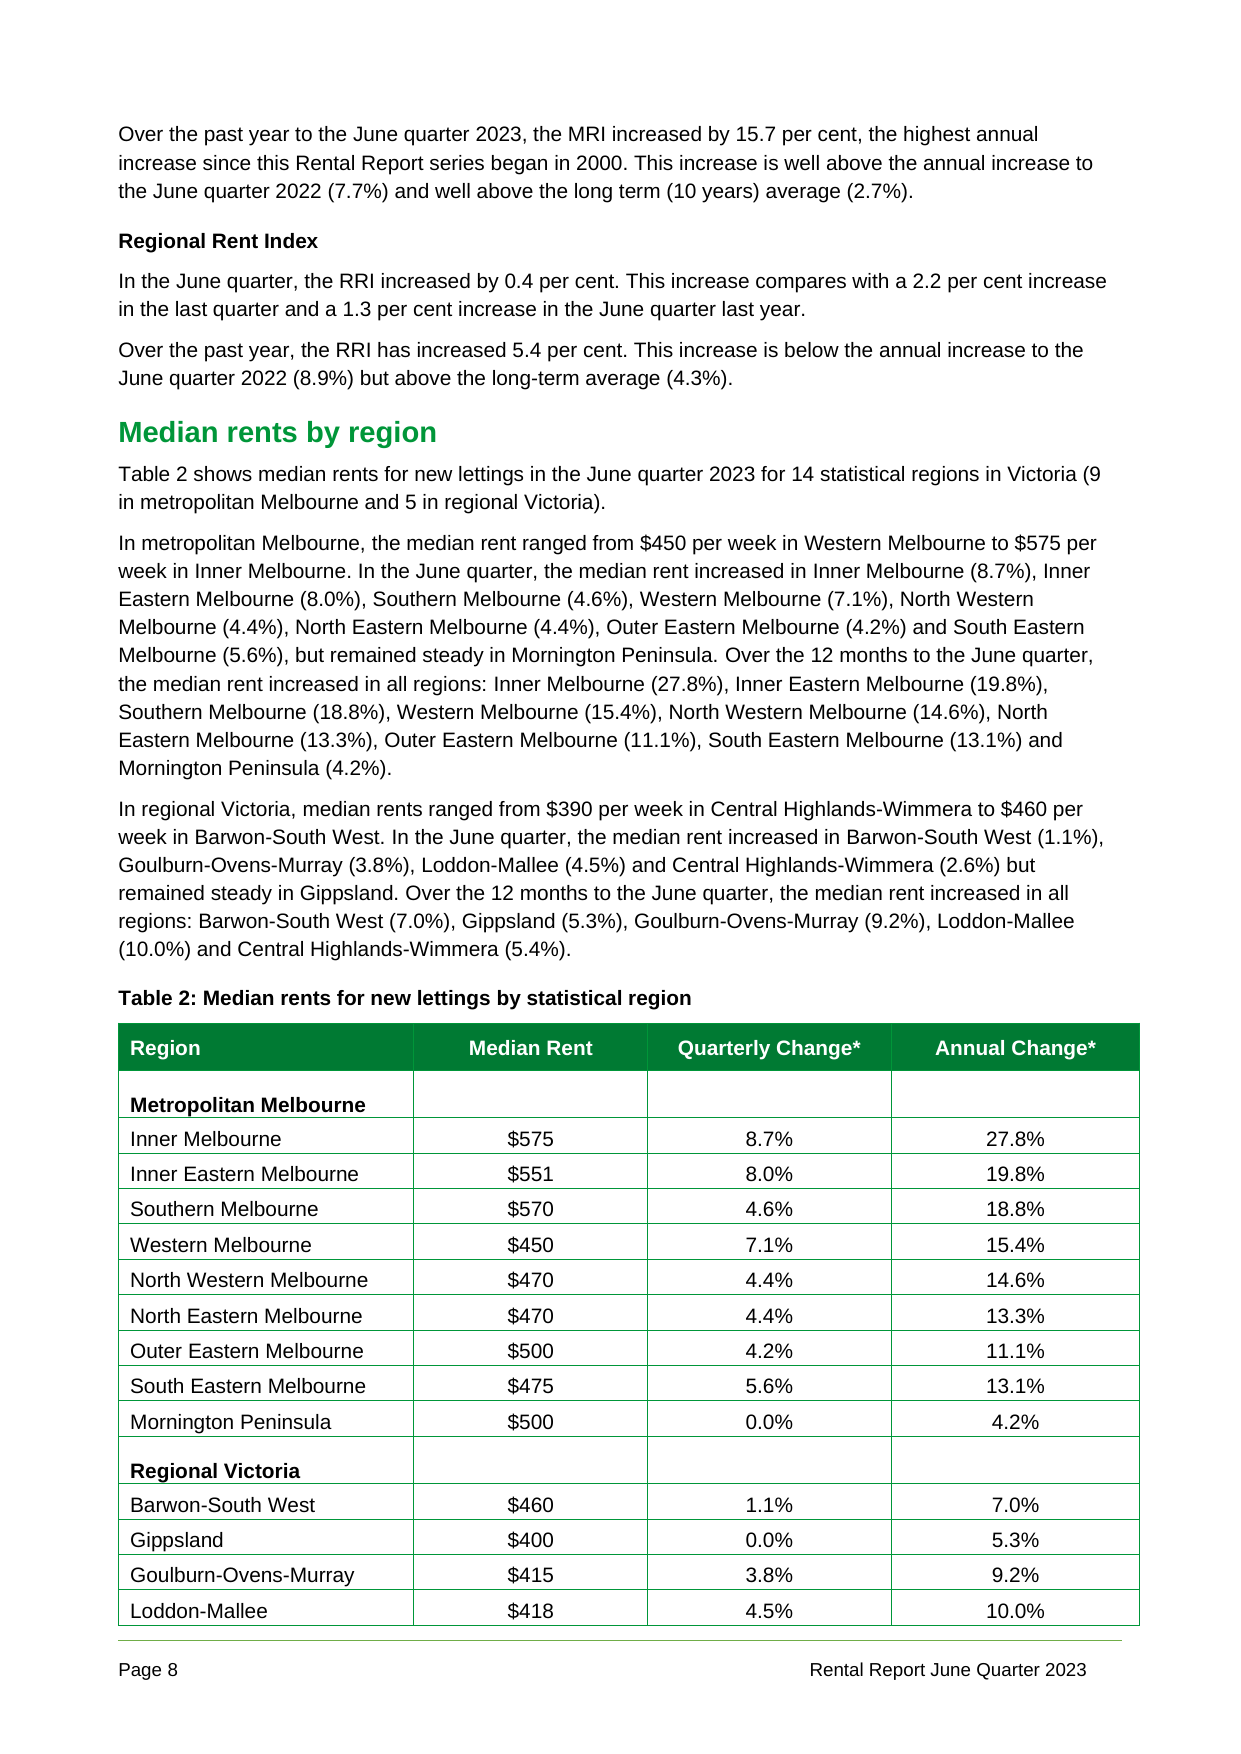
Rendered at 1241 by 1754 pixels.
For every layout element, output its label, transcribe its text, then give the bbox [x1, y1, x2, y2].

table_cell 10.0% [892, 1590, 1139, 1625]
table_cell 19.8% [892, 1154, 1139, 1188]
table_cell 13.1% [892, 1366, 1139, 1400]
table_cell [648, 1071, 891, 1117]
table_cell 7.1% [648, 1224, 891, 1259]
table_cell $475 [414, 1366, 647, 1400]
table_cell $450 [414, 1224, 647, 1259]
table_cell 7.0% [892, 1484, 1139, 1518]
table_cell 14.6% [892, 1260, 1139, 1294]
table_header Quarterly Change* [648, 1024, 891, 1070]
table_cell $551 [414, 1154, 647, 1188]
table_cell $460 [414, 1484, 647, 1518]
table_cell 4.2% [892, 1401, 1139, 1436]
table_cell Inner Melbourne [119, 1118, 413, 1152]
table_cell 0.0% [648, 1401, 891, 1436]
text Over the past year to the June quarter 2023, the MRI increased by 15.7 per cent, the highest annual increase since this Rental Report series began in 2000. This increase is well above the annual increase to the June quarter 2022 (7.7%) and well above the long term (10 years) average (2.7%). [118, 118, 1122, 202]
table_cell 0.0% [648, 1520, 891, 1554]
table_cell South Eastern Melbourne [119, 1366, 413, 1400]
table_cell $570 [414, 1189, 647, 1223]
table_cell Mornington Peninsula [119, 1401, 413, 1436]
table_cell 9.2% [892, 1555, 1139, 1589]
table_cell 3.8% [648, 1555, 891, 1589]
table_header Median Rent [414, 1024, 647, 1070]
table_cell 8.7% [648, 1118, 891, 1152]
table_cell Metropolitan Melbourne [119, 1071, 413, 1117]
table_cell $500 [414, 1401, 647, 1436]
table_cell [414, 1437, 647, 1483]
table_cell $418 [414, 1590, 647, 1625]
table_cell [892, 1437, 1139, 1483]
table_cell $470 [414, 1260, 647, 1294]
subtitle Median rents by region [118, 415, 1122, 448]
table_cell Outer Eastern Melbourne [119, 1331, 413, 1365]
text Table 2: Median rents for new lettings by statistical region [118, 986, 1122, 1010]
table_cell Goulburn-Ovens-Murray [119, 1555, 413, 1589]
table_cell 4.5% [648, 1590, 891, 1625]
table_cell 13.3% [892, 1295, 1139, 1329]
text In regional Victoria, median rents ranged from $390 per week in Central Highlands-Wimmera to $460 per week in Barwon-South West. In the June quarter, the median rent increased in Barwon-South West (1.1%), Goulburn-Ovens-Murray (3.8%), Loddon-Mallee (4.5%) and Central Highlands-Wimmera (2.6%) but remained steady in Gippsland. Over the 12 months to the June quarter, the median rent increased in all regions: Barwon-South West (7.0%), Gippsland (5.3%), Goulburn-Ovens-Murray (9.2%), Loddon-Mallee (10.0%) and Central Highlands-Wimmera (5.4%). [118, 792, 1122, 961]
table_cell 8.0% [648, 1154, 891, 1188]
table_cell Regional Victoria [119, 1437, 413, 1483]
table_cell North Western Melbourne [119, 1260, 413, 1294]
table_cell 11.1% [892, 1331, 1139, 1365]
table_cell North Eastern Melbourne [119, 1295, 413, 1329]
table_cell 15.4% [892, 1224, 1139, 1259]
text In metropolitan Melbourne, the median rent ranged from $450 per week in Western Melbourne to $575 per week in Inner Melbourne. In the June quarter, the median rent increased in Inner Melbourne (8.7%), Inner Eastern Melbourne (8.0%), Southern Melbourne (4.6%), Western Melbourne (7.1%), North Western Melbourne (4.4%), North Eastern Melbourne (4.4%), Outer Eastern Melbourne (4.2%) and South Eastern Melbourne (5.6%), but remained steady in Mornington Peninsula. Over the 12 months to the June quarter, the median rent increased in all regions: Inner Melbourne (27.8%), Inner Eastern Melbourne (19.8%), Southern Melbourne (18.8%), Western Melbourne (15.4%), North Western Melbourne (14.6%), North Eastern Melbourne (13.3%), Outer Eastern Melbourne (11.1%), South Eastern Melbourne (13.1%) and Mornington Peninsula (4.2%). [118, 527, 1122, 780]
table_cell Gippsland [119, 1520, 413, 1554]
table_cell Barwon-South West [119, 1484, 413, 1518]
table_cell [648, 1437, 891, 1483]
table_cell Loddon-Mallee [119, 1590, 413, 1625]
table_cell $575 [414, 1118, 647, 1152]
table_cell Western Melbourne [119, 1224, 413, 1259]
text In the June quarter, the RRI increased by 0.4 per cent. This increase compares with a 2.2 per cent increase in the last quarter and a 1.3 per cent increase in the June quarter last year. [118, 265, 1122, 321]
table_cell $415 [414, 1555, 647, 1589]
table_cell [414, 1071, 647, 1117]
table_cell 4.4% [648, 1260, 891, 1294]
table_cell Southern Melbourne [119, 1189, 413, 1223]
table_cell 5.6% [648, 1366, 891, 1400]
table_cell Inner Eastern Melbourne [119, 1154, 413, 1188]
table_cell $500 [414, 1331, 647, 1365]
table_cell 4.6% [648, 1189, 891, 1223]
table_header Region [119, 1024, 413, 1070]
table_cell 4.2% [648, 1331, 891, 1365]
text Table 2 shows median rents for new lettings in the June quarter 2023 for 14 statistical regions in Victoria (9 in metropolitan Melbourne and 5 in regional Victoria). [118, 458, 1122, 514]
table_cell $400 [414, 1520, 647, 1554]
table_cell 18.8% [892, 1189, 1139, 1223]
table_cell $470 [414, 1295, 647, 1329]
table_cell 5.3% [892, 1520, 1139, 1554]
text Over the past year, the RRI has increased 5.4 per cent. This increase is below the annual increase to the June quarter 2022 (8.9%) but above the long-term average (4.3%). [118, 334, 1122, 390]
table_header Annual Change* [892, 1024, 1139, 1070]
subtitle Regional Rent Index [118, 227, 1122, 252]
table_cell [892, 1071, 1139, 1117]
table_cell 27.8% [892, 1118, 1139, 1152]
table_cell 4.4% [648, 1295, 891, 1329]
table_cell 1.1% [648, 1484, 891, 1518]
